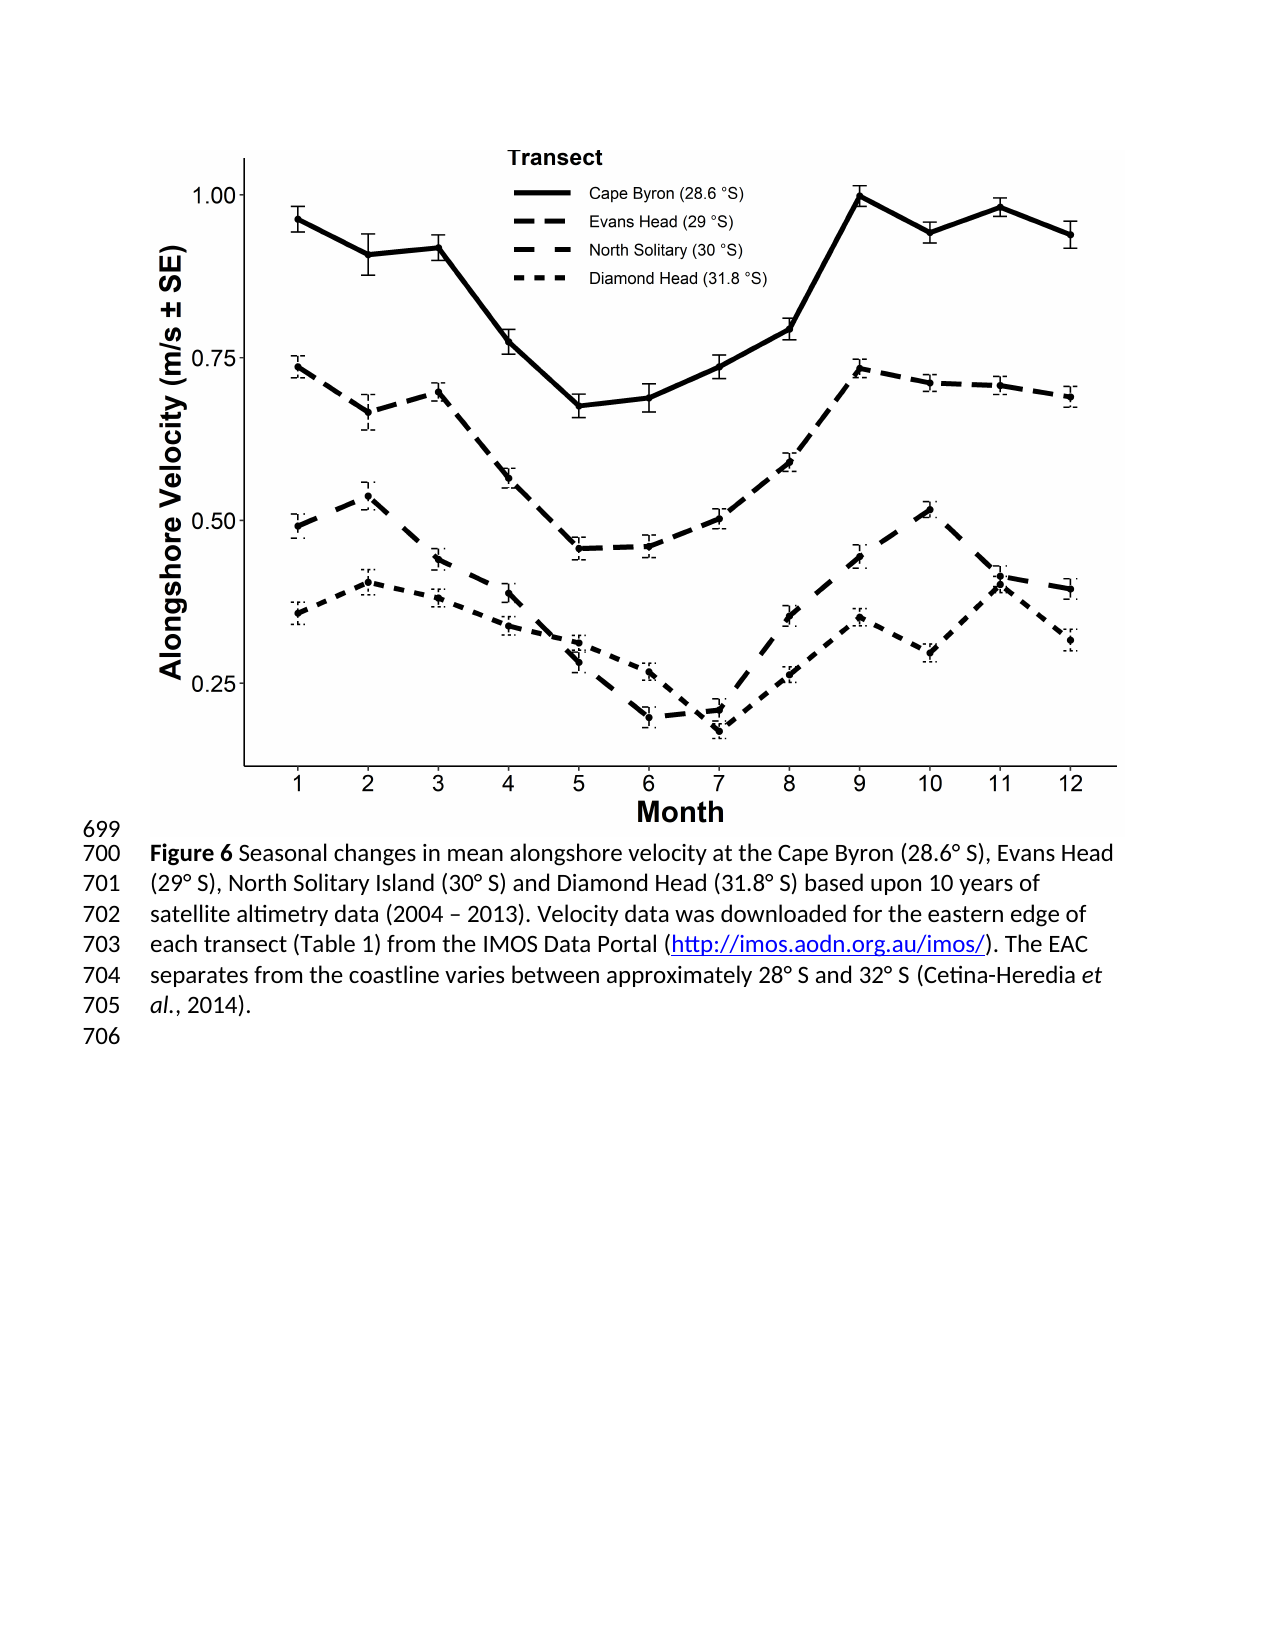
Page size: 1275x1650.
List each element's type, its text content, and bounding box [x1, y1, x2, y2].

text Figure 6 Seasonal changes in mean alongshore velocity at the Cape Byron (28.6° S), Evans Head (29° S), North Solitary Island (30° S) and Diamond Head (31.8° S) based upon 10 years of satellite altimetry data (2004 – 2013). Velocity data was downloaded for the eastern edge of each transect (Table 1) from the IMOS Data Portal (http://imos.aodn.org.au/imos/). The EAC separates from the coastline varies between approximately 28° S and 32° S (Cetina-Heredia et al., 2014). [150, 837, 1125, 1020]
picture [150, 150, 1125, 837]
